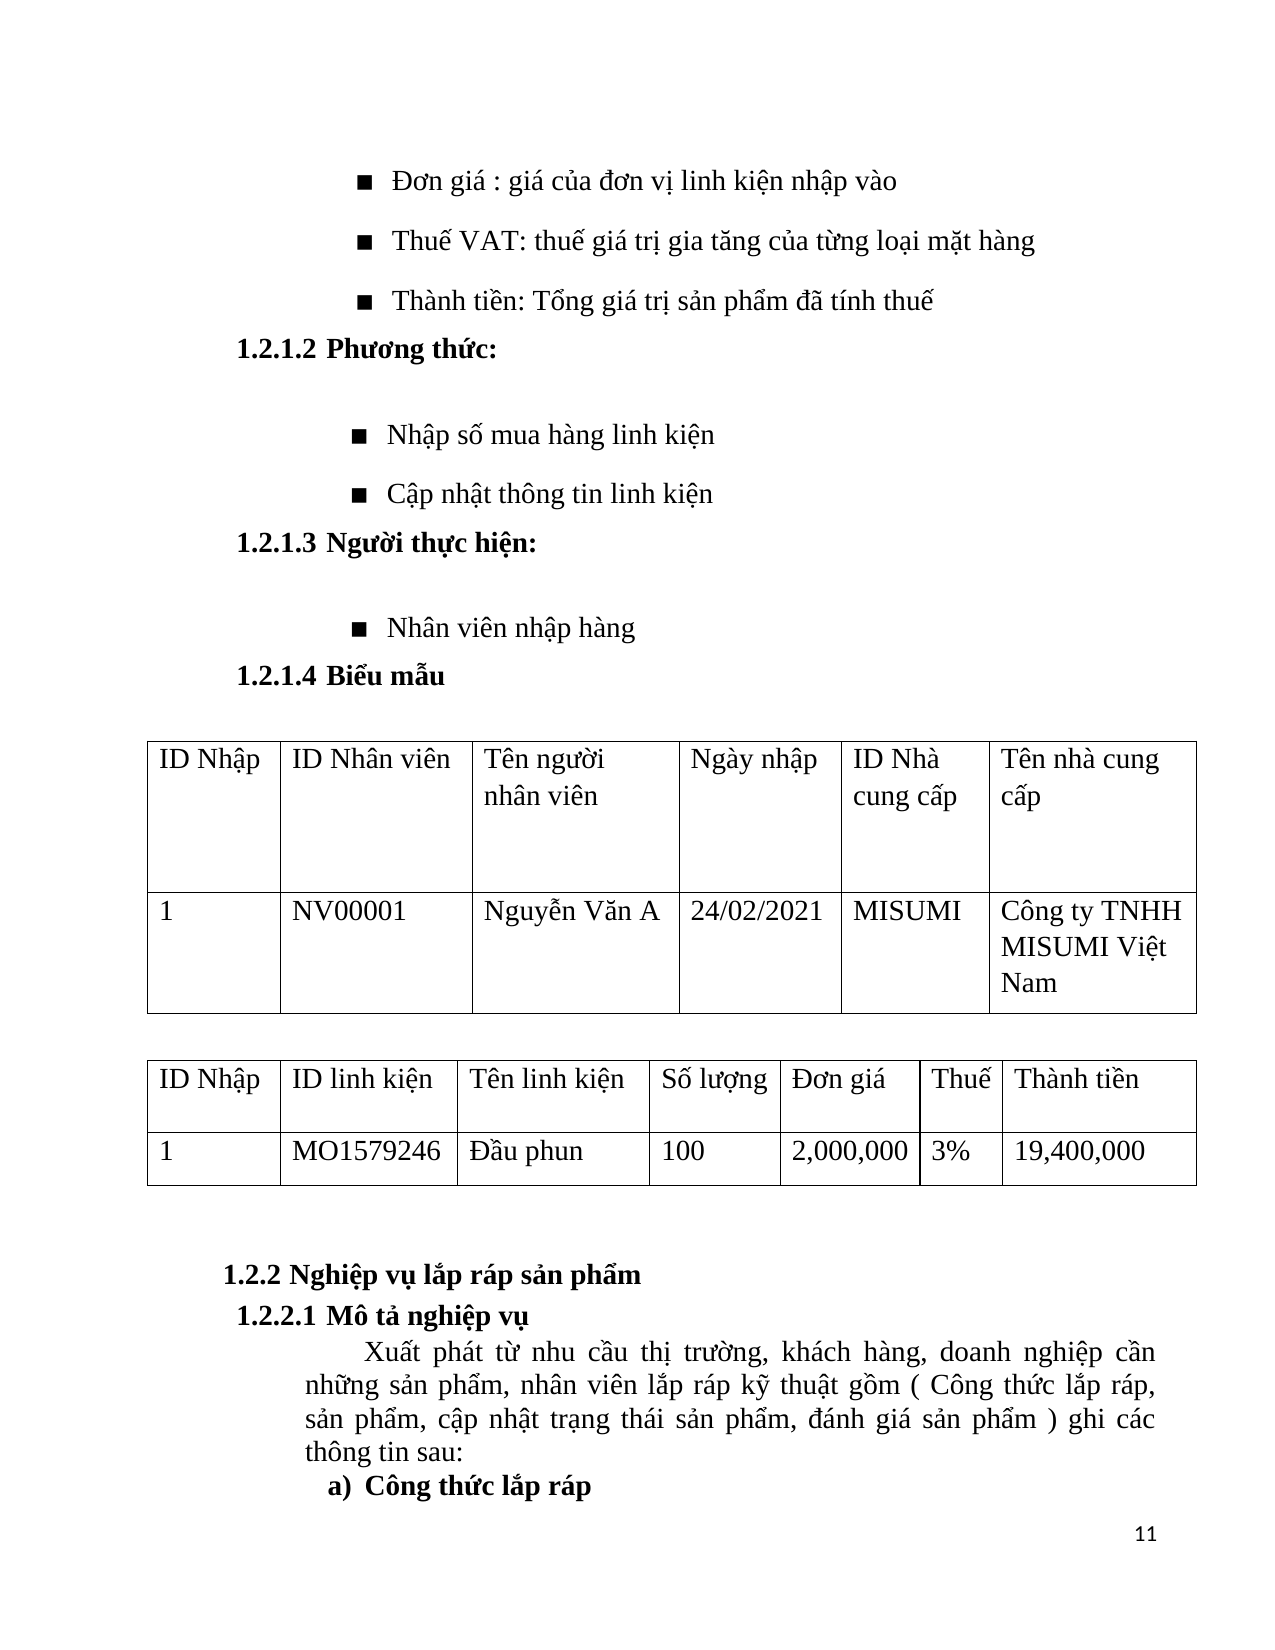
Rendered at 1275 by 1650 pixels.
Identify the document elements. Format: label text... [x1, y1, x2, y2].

table_header Đơn giá [781, 1061, 919, 1132]
table_header Ngày nhập [680, 742, 841, 892]
table_cell 19,400,000 [1003, 1133, 1196, 1185]
subtitle Nghiệp vụ lắp ráp sản phẩm [223, 1257, 1157, 1291]
subtitle Phương thức: [236, 331, 1157, 365]
table_header ID Nhập [148, 1061, 280, 1132]
table_cell Nguyễn Văn A [473, 893, 679, 1013]
table_header ID Nhân viên [281, 742, 472, 892]
text Xuất phát từ nhu cầu thị trường, khách hàng, doanh nghiệp cần những sản phẩm, nhân viên lắp ráp kỹ thuật gồm ( Công thức lắp ráp, sản phẩm, cập nhật trạng thái sản phẩm, đánh giá sản phẩm ) ghi các thông tin sau: [305, 1334, 1157, 1468]
subtitle Người thực hiện: [236, 525, 1157, 558]
table_header ID linh kiện [281, 1061, 457, 1132]
table_cell Công ty TNHH MISUMI Việt Nam [990, 893, 1196, 1013]
table_header ID Nhập [148, 742, 280, 892]
table_header Số lượng [650, 1061, 780, 1132]
table_cell MO1579246 [281, 1133, 457, 1185]
table_cell MISUMI [842, 893, 989, 1013]
list Nhập số mua hàng linh kiện [349, 401, 1157, 461]
table_header Tên linh kiện [458, 1061, 649, 1132]
list Nhân viên nhập hàng [349, 594, 1157, 654]
table_cell 2,000,000 [781, 1133, 919, 1185]
list Thành tiền: Tổng giá trị sản phẩm đã tính thuế [354, 267, 1157, 327]
table_cell 3% [921, 1133, 1002, 1185]
table_cell NV00001 [281, 893, 472, 1013]
table_cell 1 [148, 893, 280, 1013]
table_cell 100 [650, 1133, 780, 1185]
table_cell 24/02/2021 [680, 893, 841, 1013]
subtitle Biểu mẫu [236, 658, 1157, 692]
list Thuế VAT: thuế giá trị gia tăng của từng loại mặt hàng [354, 207, 1157, 267]
subtitle Mô tả nghiệp vụ [236, 1298, 1157, 1331]
table_header Thành tiền [1003, 1061, 1196, 1132]
list Công thức lắp ráp [327, 1468, 1157, 1501]
table_header Thuế [921, 1061, 1002, 1132]
list Đơn giá : giá của đơn vị linh kiện nhập vào [354, 148, 1157, 207]
table_header Tên nhà cung cấp [990, 742, 1196, 892]
list Cập nhật thông tin linh kiện [349, 461, 1157, 521]
table_cell 1 [148, 1133, 280, 1185]
table_header Tên người nhân viên [473, 742, 679, 892]
table_cell Đầu phun [458, 1133, 649, 1185]
table_header ID Nhà cung cấp [842, 742, 989, 892]
